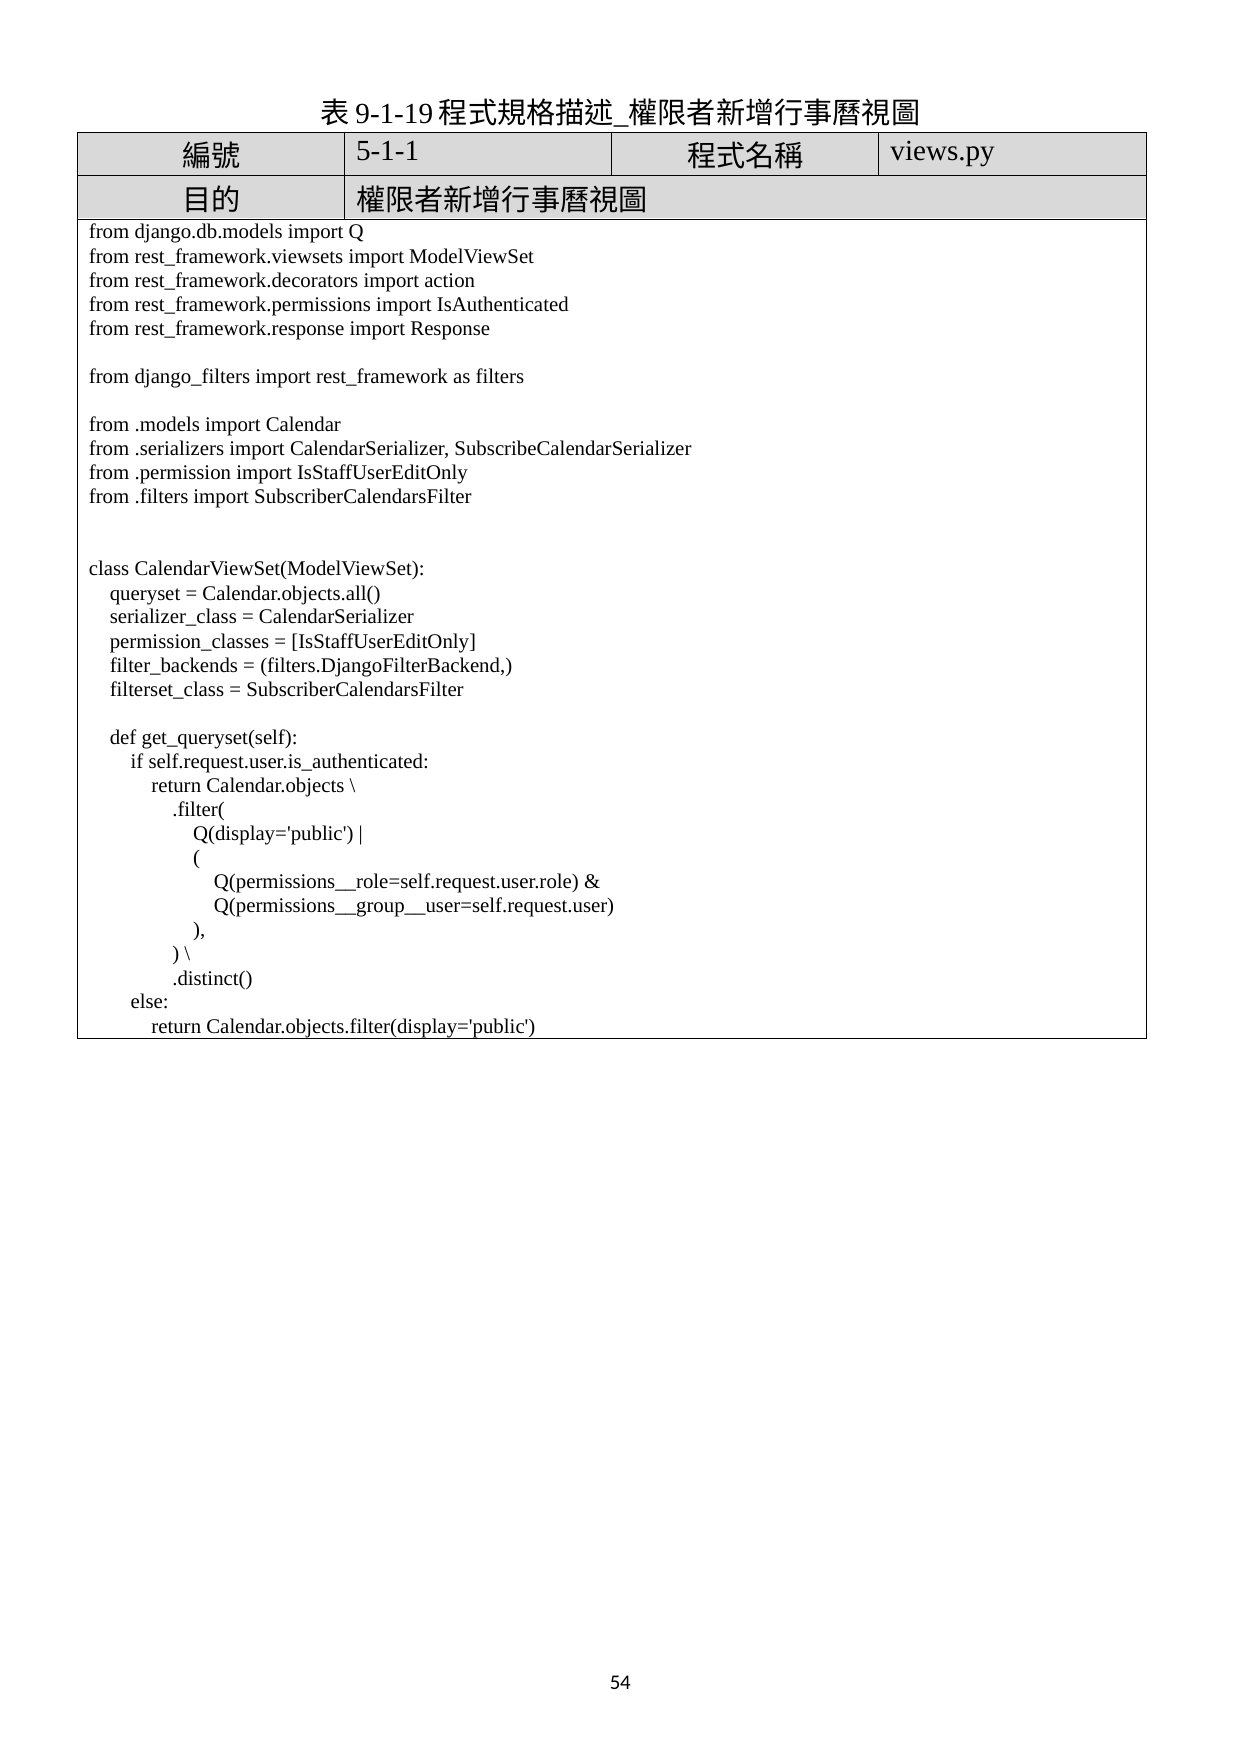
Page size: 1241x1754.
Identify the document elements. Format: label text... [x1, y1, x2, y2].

text 表9-1-19程式規格描述_權限者新增行事曆視圖 [89, 89, 1152, 132]
table_cell 權限者新增行事曆視圖 [345, 176, 1146, 218]
table_cell from django.db.models import Q from rest_framework.viewsets import ModelViewSet from rest_framework.decorators import action from rest_framework.permissions import IsAuthenticated from rest_framework.response import Response from django_filters import rest_framework as filters from .models import Calendar from .serializers import CalendarSerializer, SubscribeCalendarSerializer from .permission import IsStaffUserEditOnly from .filters import SubscriberCalendarsFilter class CalendarViewSet(ModelViewSet): queryset = Calendar.objects.all() serializer_class = CalendarSerializer permission_classes = [IsStaffUserEditOnly] filter_backends = (filters.DjangoFilterBackend,) filterset_class = SubscriberCalendarsFilter def get_queryset(self): if self.request.user.is_authenticated: return Calendar.objects \ .filter( Q(display='public') | ( Q(permissions__role=self.request.user.role) & Q(permissions__group__user=self.request.user) ), ) \ .distinct() else: return Calendar.objects.filter(display='public') [78, 220, 1146, 1038]
table_header 5-1-1 [345, 133, 611, 175]
table_cell 目的 [78, 176, 344, 218]
table_header 程式名稱 [612, 133, 878, 175]
table_header 編號 [78, 133, 344, 175]
table_header views.py [879, 133, 1146, 175]
